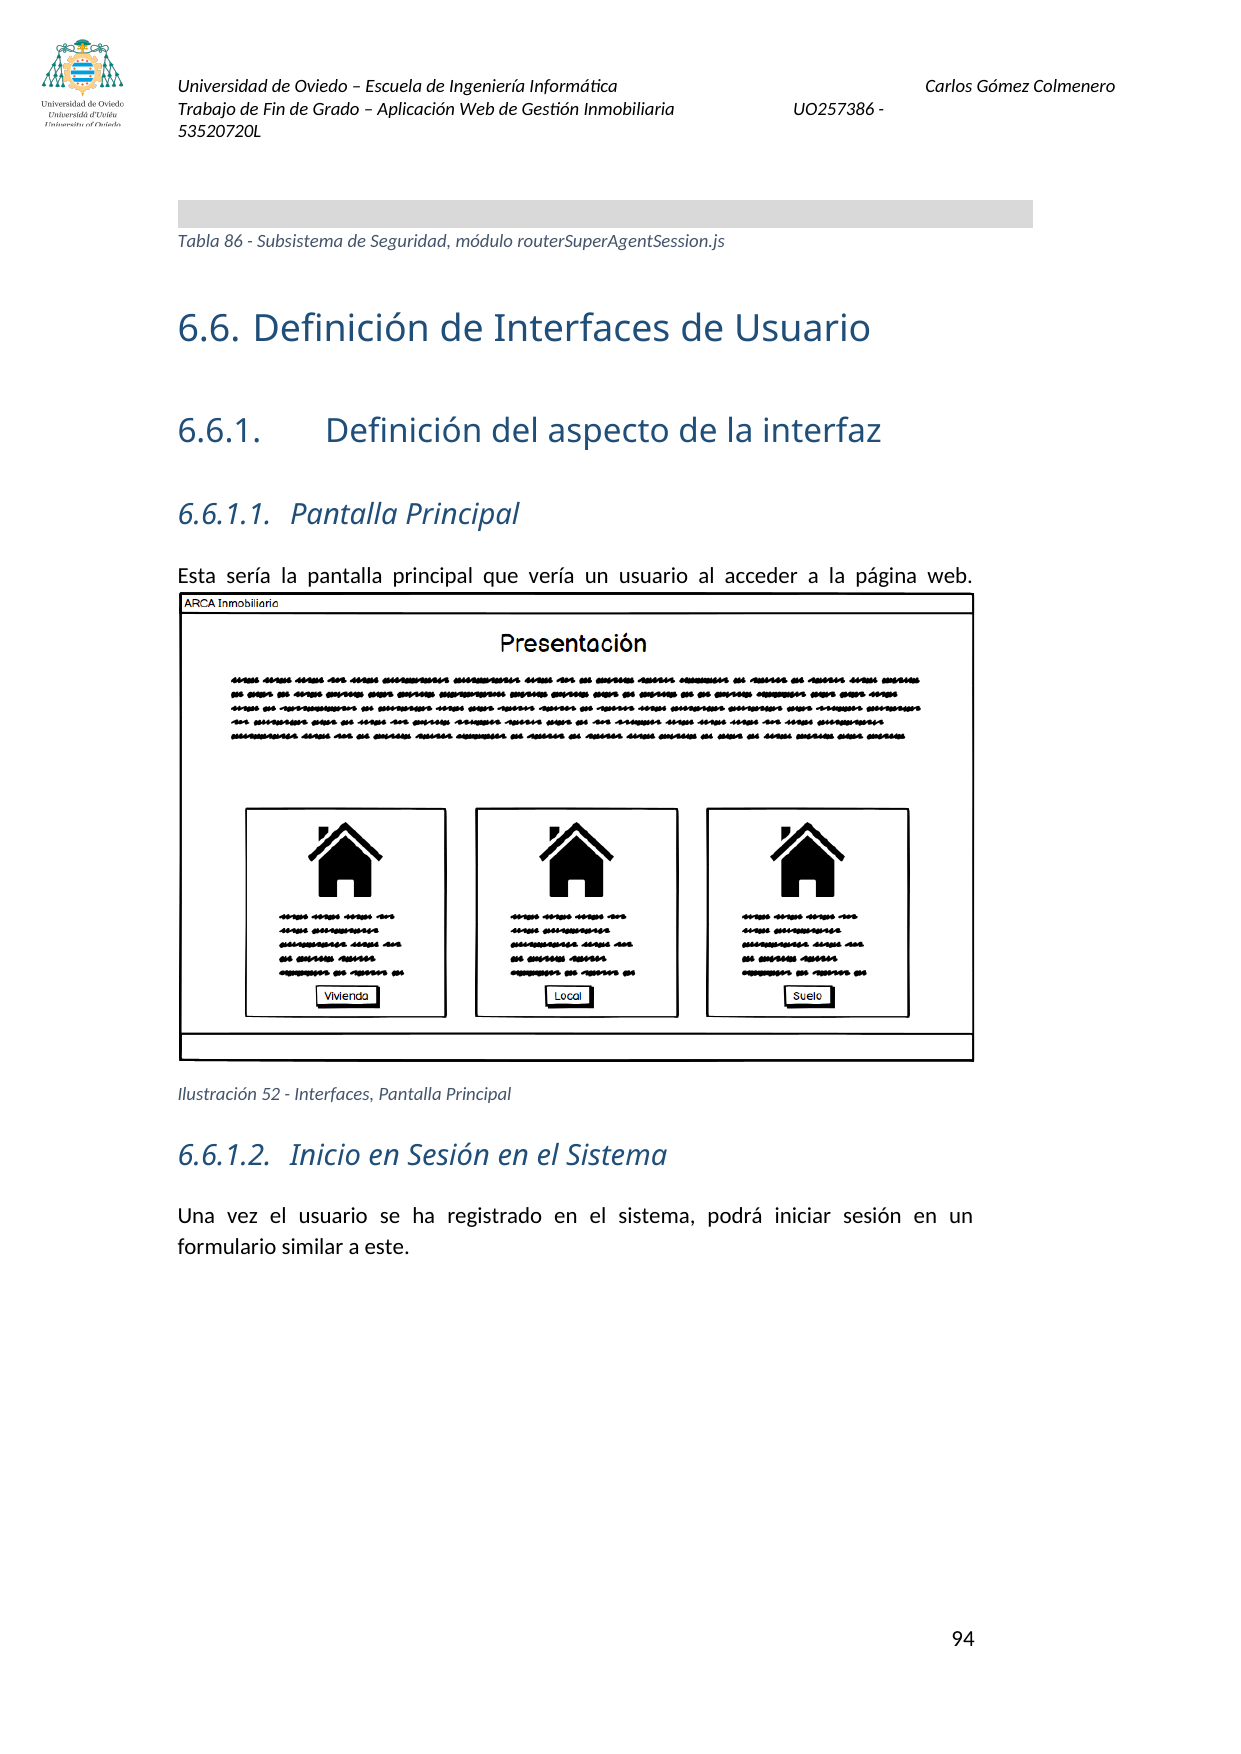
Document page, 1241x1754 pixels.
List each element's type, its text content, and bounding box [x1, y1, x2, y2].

picture [177, 591, 975, 1063]
subtitle Definición de Interfaces de Usuario [177, 302, 974, 353]
text Ilustración 52 - Interfaces, Pantalla Principal [177, 1082, 974, 1104]
picture [36, 38, 124, 126]
text Esta sería la pantalla principal que vería un usuario al acceder a la página web. [177, 561, 974, 591]
text Una vez el usuario se ha registrado en el sistema, podrá iniciar sesión en un formulario similar a este. [177, 1202, 974, 1260]
text Tabla 86 - Subsistema de Seguridad, módulo routerSuperAgentSession.js [177, 229, 974, 252]
subtitle Inicio en Sesión en el Sistema [177, 1134, 974, 1173]
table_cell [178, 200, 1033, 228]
subtitle Definición del aspecto de la interfaz [177, 407, 974, 452]
subtitle Pantalla Principal [177, 493, 974, 533]
